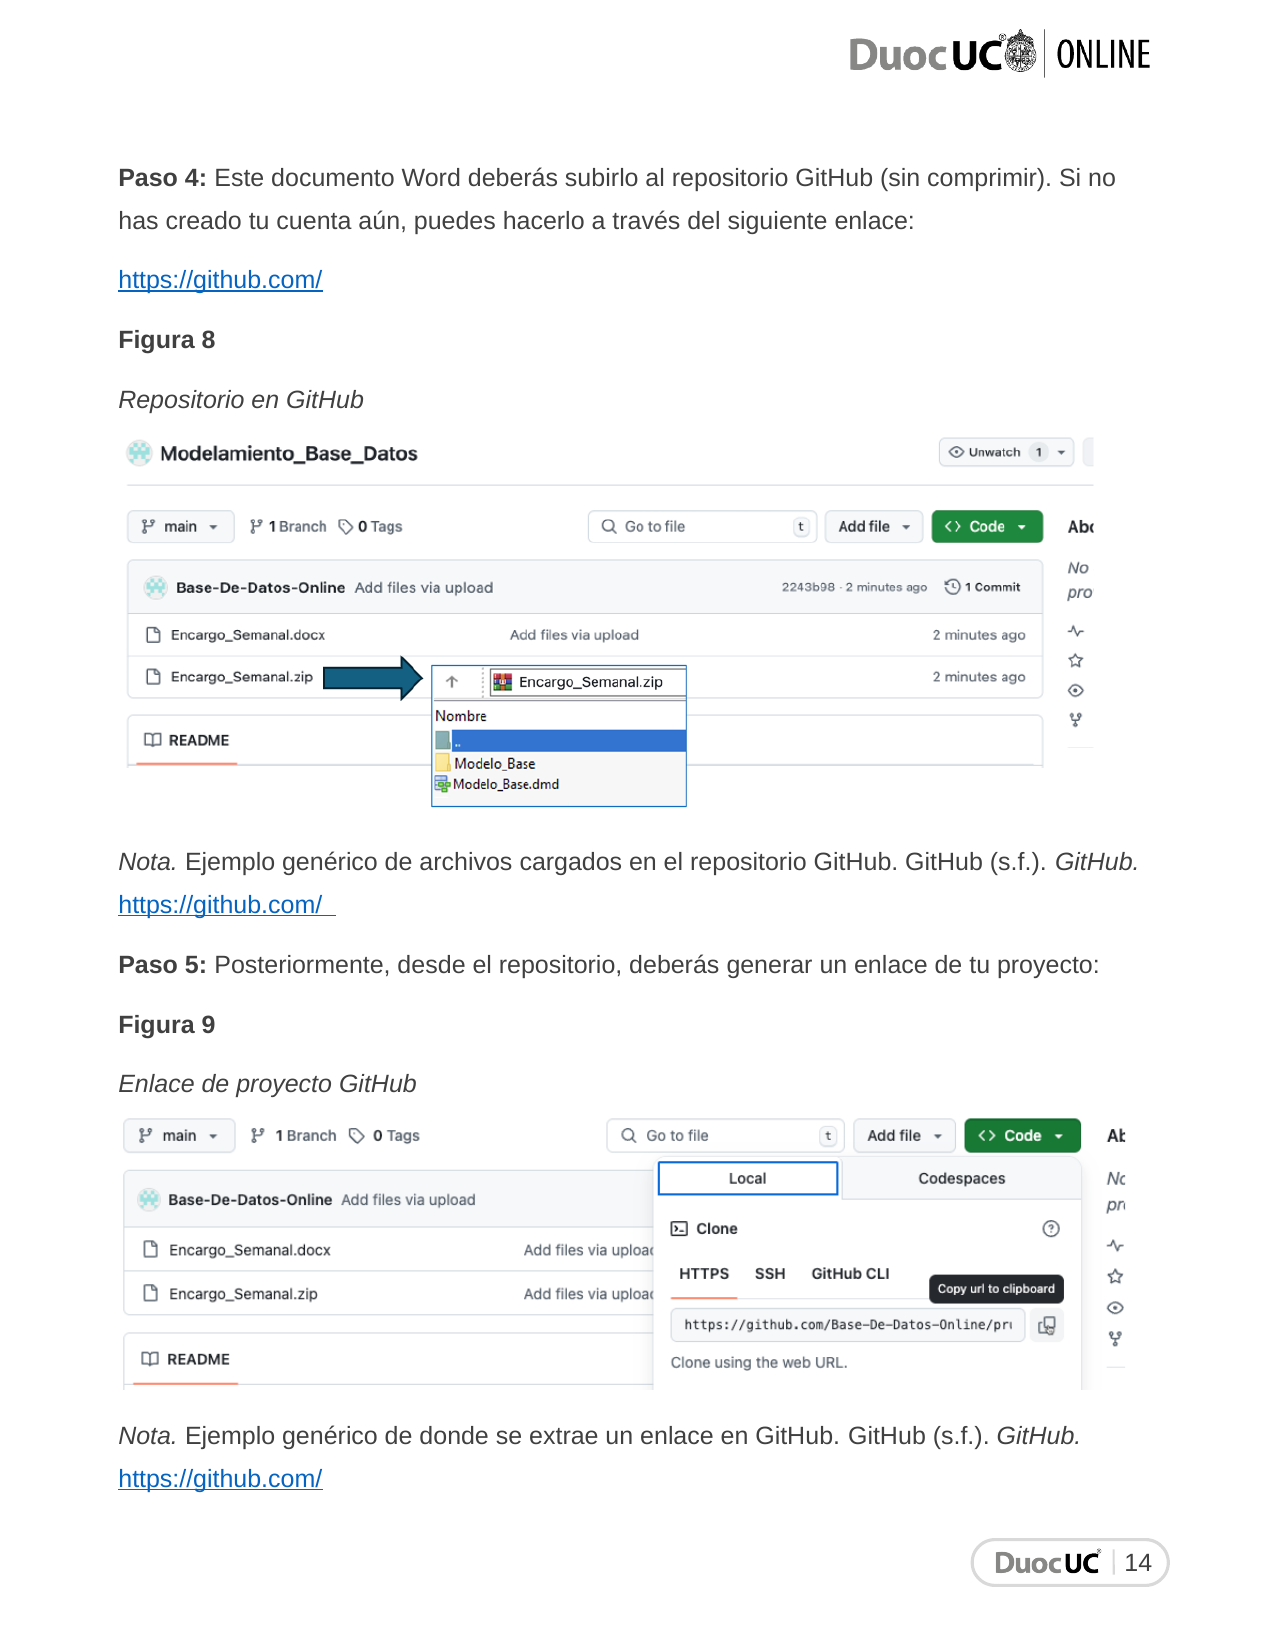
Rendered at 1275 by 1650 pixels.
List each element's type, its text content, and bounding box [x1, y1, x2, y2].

text Nota. Ejemplo genérico de donde se extrae un enlace en GitHub. GitHub (s.f.). GitHub. https://github.com/ [118, 1421, 1152, 1492]
text Paso 4: Este documento Word deberás subirlo al repositorio GitHub (sin comprimir). Si no has creado tu cuenta aún, puedes hacerlo a través del siguiente enlace: [118, 162, 1152, 234]
text https://github.com/ [118, 265, 1152, 294]
text Paso 5: Posteriormente, desde el repositorio, deberás generar un enlace de tu proyecto: [118, 950, 1152, 979]
text Nota. Ejemplo genérico de archivos cargados en el repositorio GitHub. GitHub (s.f.). GitHub. https://github.com/ [118, 847, 1152, 919]
picture [830, 3, 1170, 96]
picture [982, 1542, 1115, 1583]
picture [118, 428, 1094, 816]
text Figura 9 [118, 1010, 1152, 1038]
picture [118, 1112, 1125, 1390]
text Figura 8 [118, 325, 1152, 354]
